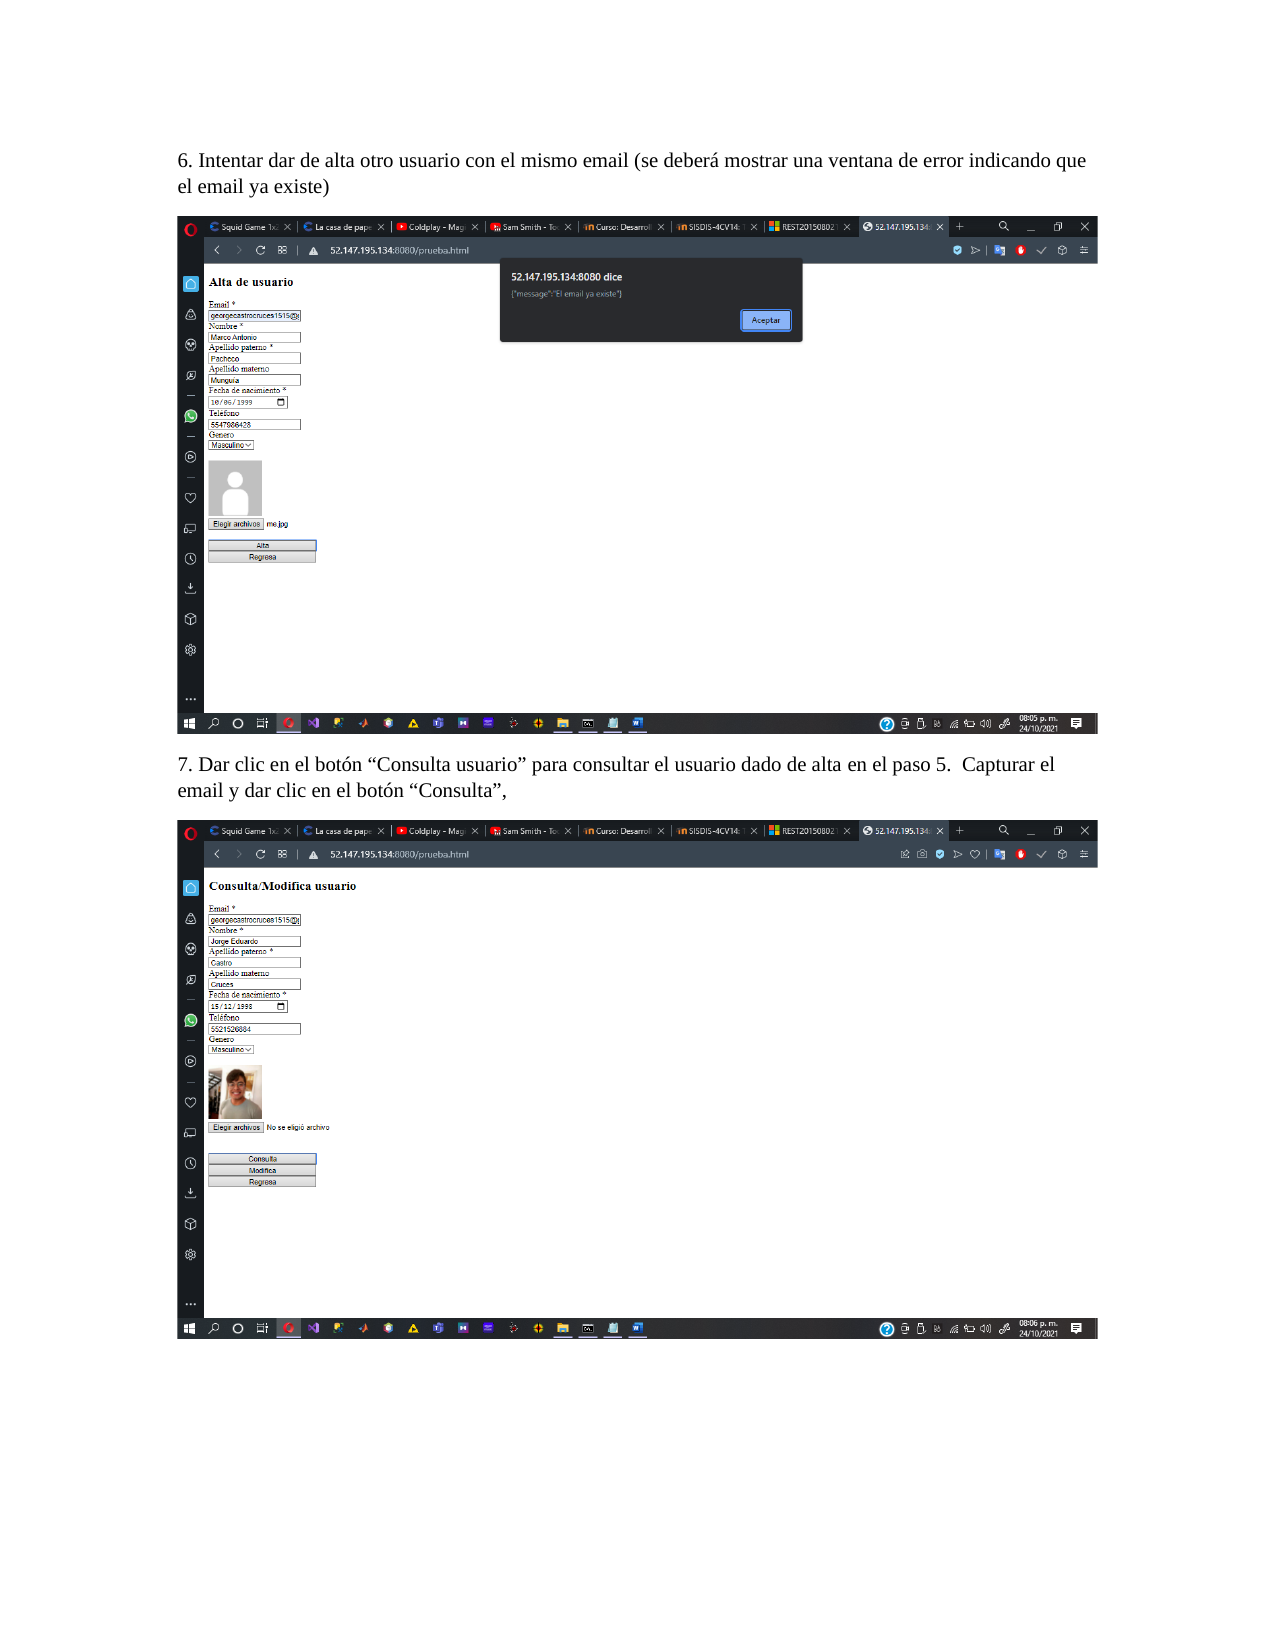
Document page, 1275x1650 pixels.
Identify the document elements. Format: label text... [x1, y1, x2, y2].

picture [177, 820, 1098, 1339]
text 7. Dar clic en el botón “Consulta usuario” para consultar el usuario dado de alta en el paso 5. Capturar el email y dar clic en el botón “Consulta”, [177, 752, 1098, 802]
picture [177, 216, 1098, 734]
text 6. Intentar dar de alta otro usuario con el mismo email (se deberá mostrar una ventana de error indicando que el email ya existe) [177, 148, 1098, 198]
